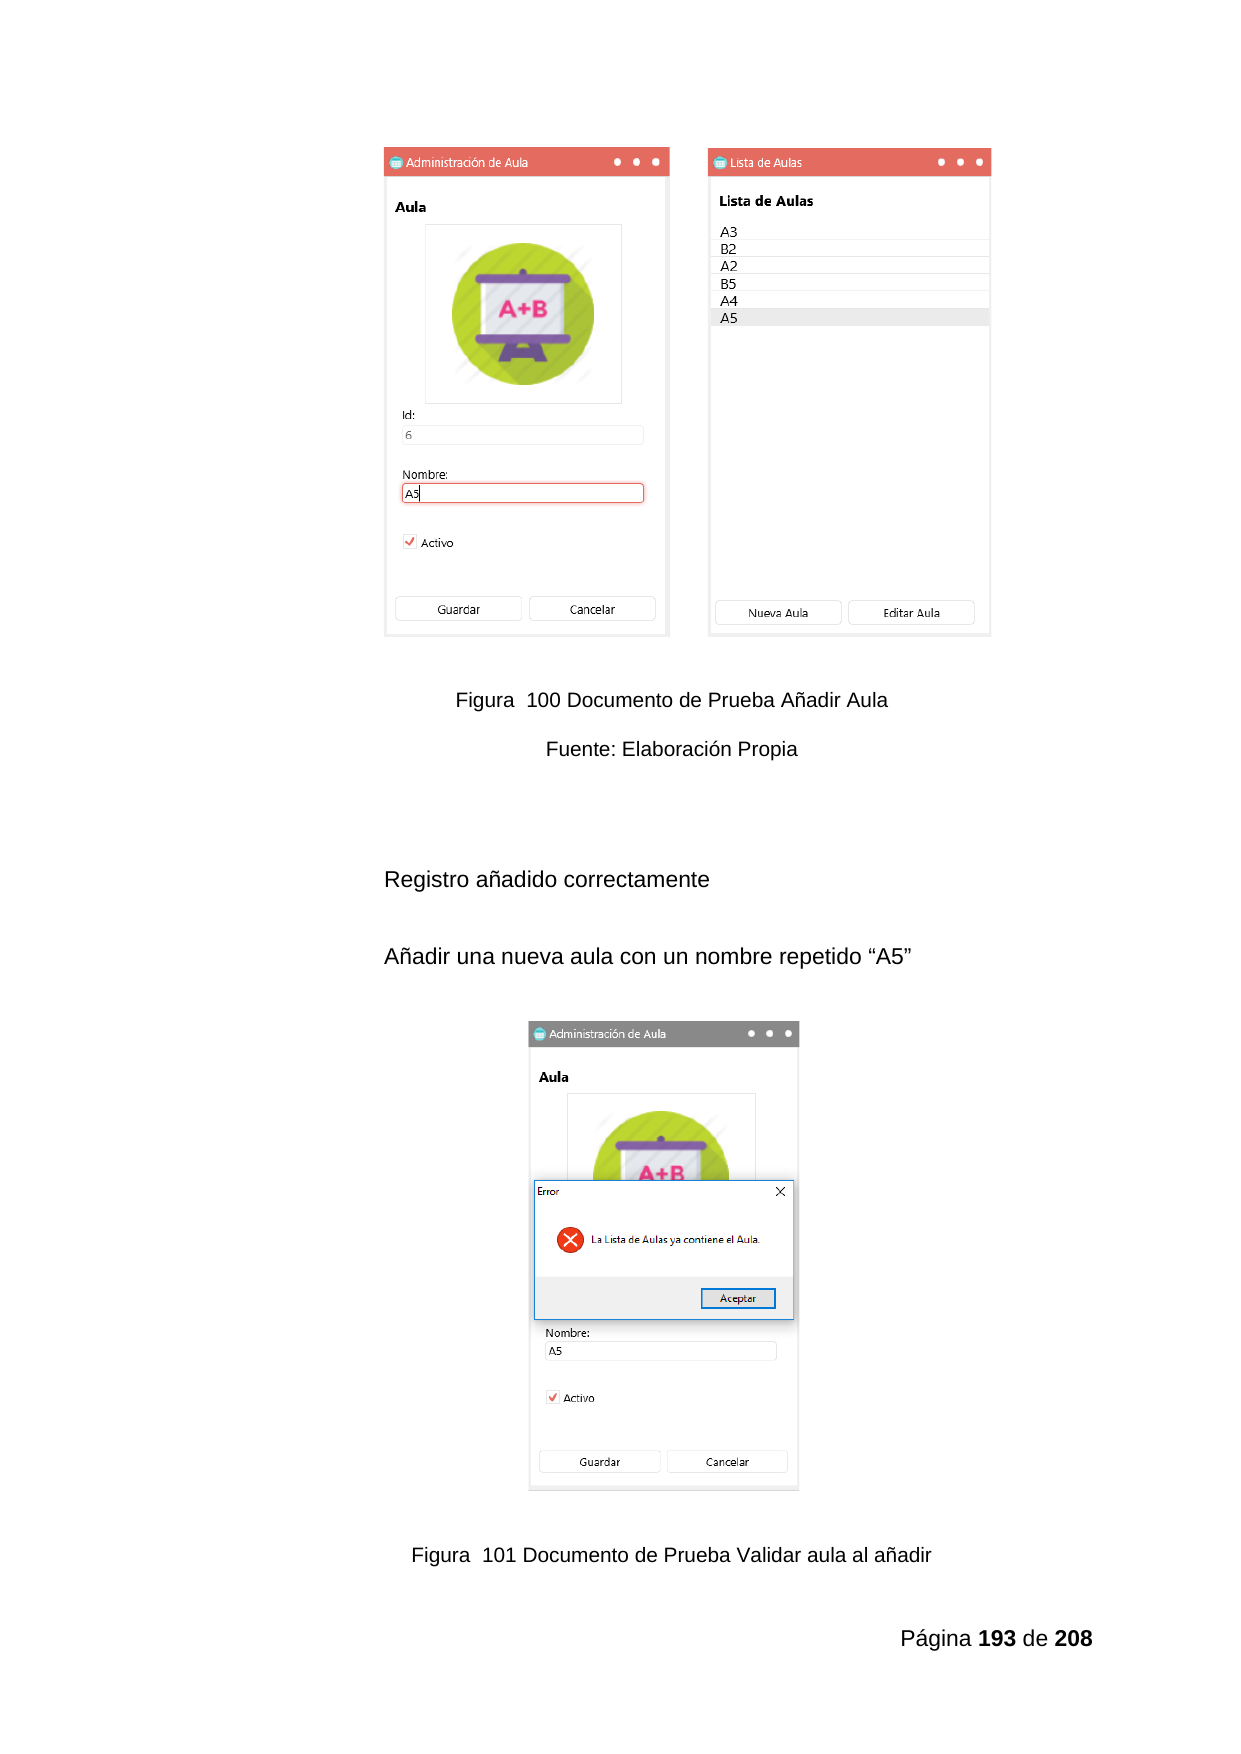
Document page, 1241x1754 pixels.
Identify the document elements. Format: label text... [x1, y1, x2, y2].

text Fuente: Elaboración Propia [177, 737, 1092, 761]
text Añadir una nueva aula con un nombre repetido “A5” [325, 943, 1092, 970]
picture [707, 148, 992, 637]
picture [524, 1021, 800, 1492]
picture [383, 147, 670, 637]
text Registro añadido correctamente [325, 866, 1092, 892]
